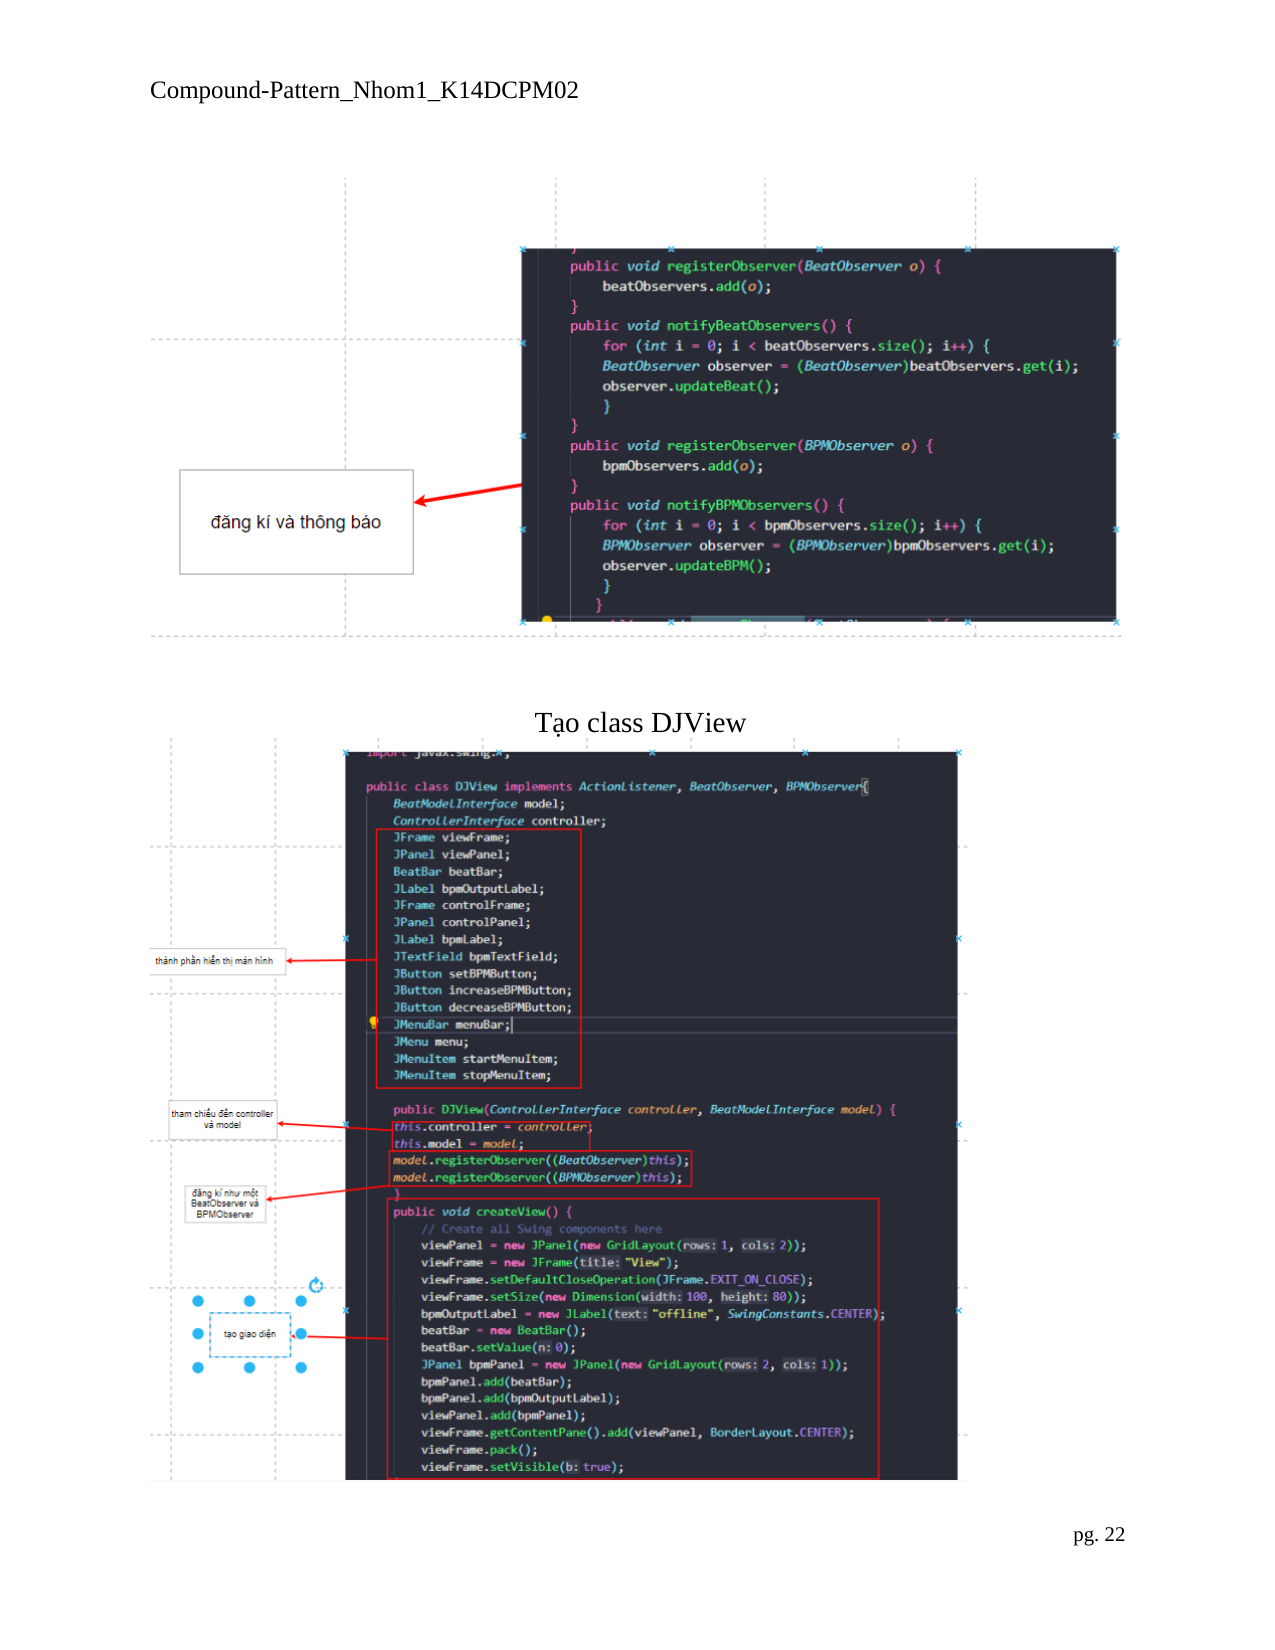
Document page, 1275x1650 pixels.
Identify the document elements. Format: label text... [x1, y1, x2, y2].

text Tạo class DJView [150, 705, 1125, 738]
picture [150, 738, 969, 1483]
picture [150, 178, 1125, 638]
